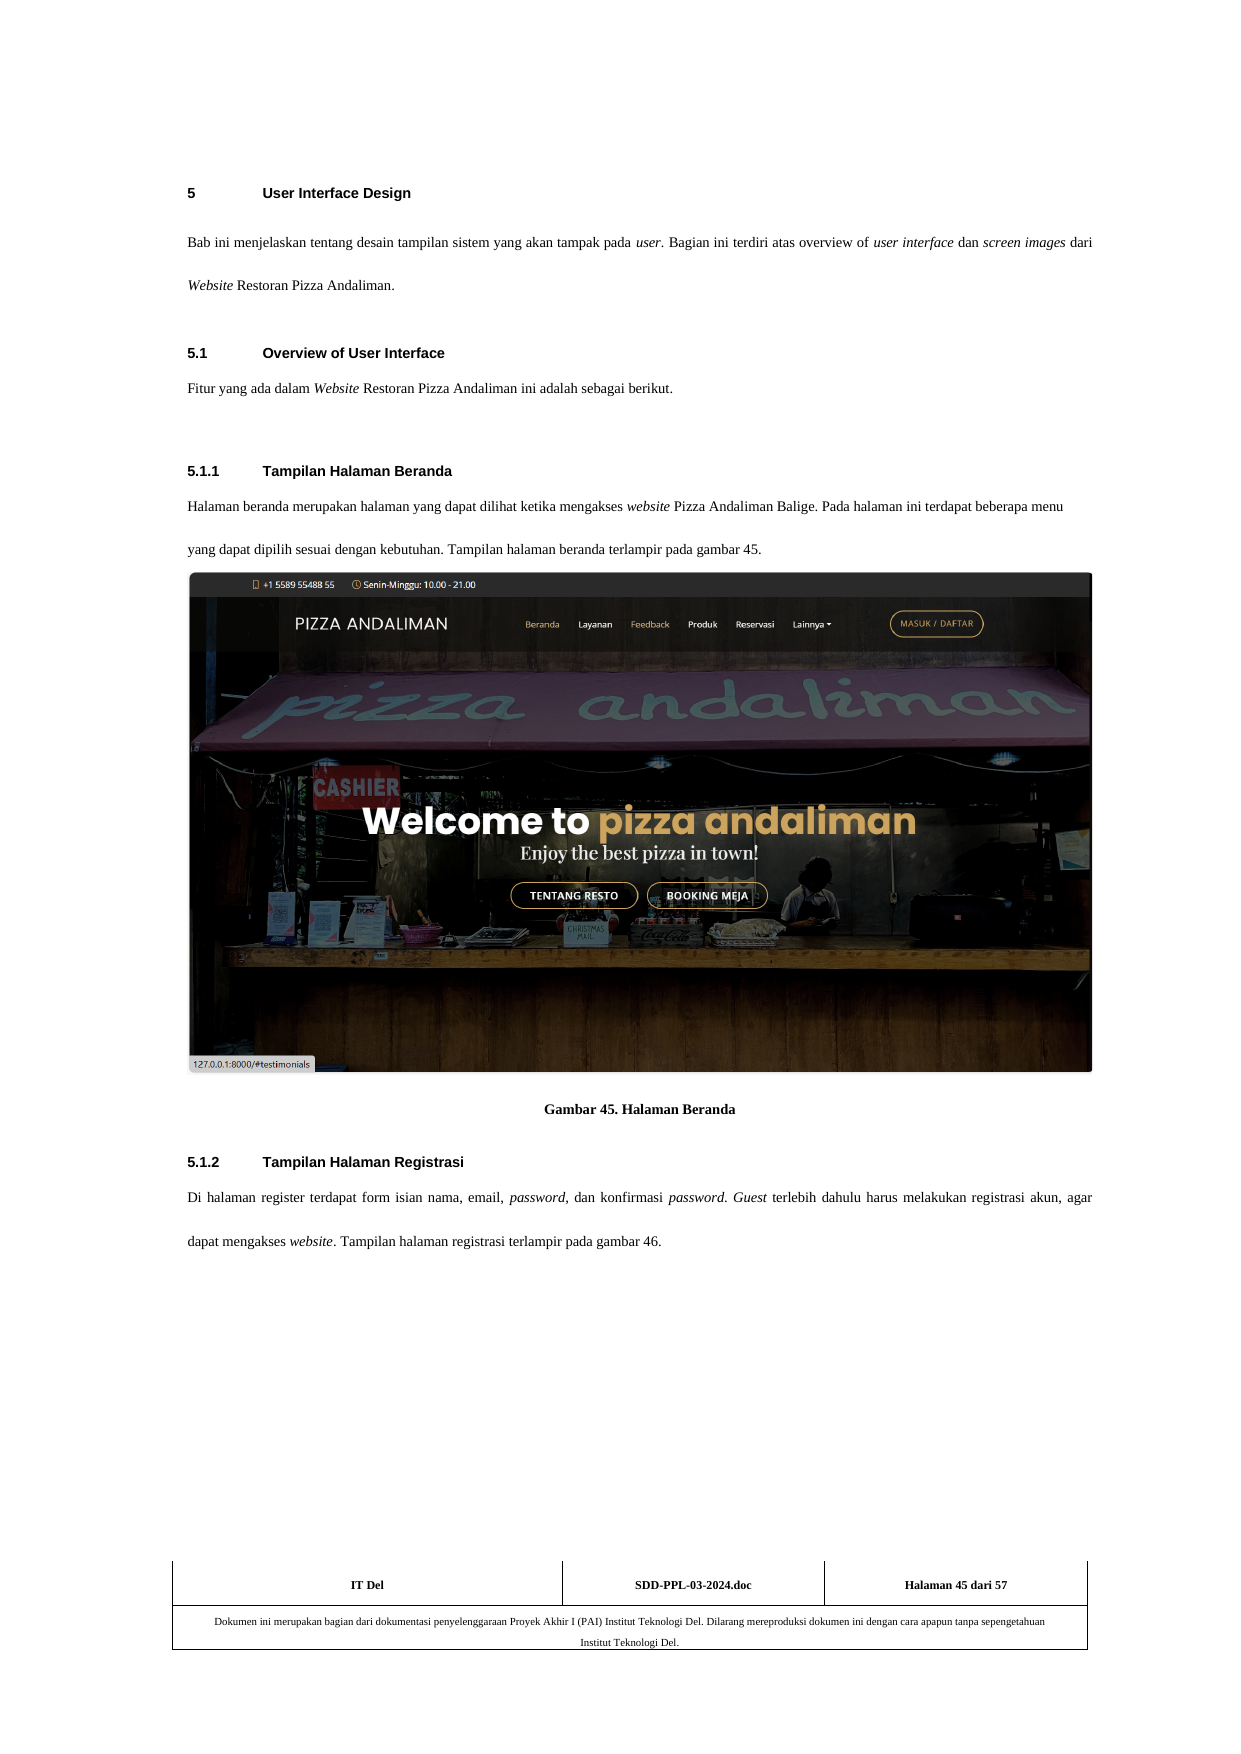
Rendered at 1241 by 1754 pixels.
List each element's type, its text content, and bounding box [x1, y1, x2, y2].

subtitle Tampilan Halaman Registrasi [187, 1142, 1092, 1171]
text Gambar 45. Halaman Beranda [187, 1088, 1092, 1117]
subtitle User Interface Design [187, 173, 1092, 201]
text Fitur yang ada dalam Website Restoran Pizza Andaliman ini adalah sebagai berikut. [187, 368, 1092, 397]
text Halaman beranda merupakan halaman yang dapat dilihat ketika mengakses website Pizza Andaliman Balige. Pada halaman ini terdapat beberapa menu yang dapat dipilih sesuai dengan kebutuhan. Tampilan halaman beranda terlampir pada gambar 45. [187, 486, 1092, 558]
picture [187, 572, 1093, 1075]
text Bab ini menjelaskan tentang desain tampilan sistem yang akan tampak pada user. Bagian ini terdiri atas overview of user interface dan screen images dari Website Restoran Pizza Andaliman. [187, 222, 1092, 294]
text Di halaman register terdapat form isian nama, email, password, dan konfirmasi password. Guest terlebih dahulu harus melakukan registrasi akun, agar dapat mengakses website. Tampilan halaman registrasi terlampir pada gambar 46. [187, 1177, 1092, 1249]
subtitle Tampilan Halaman Beranda [187, 451, 1092, 479]
subtitle Overview of User Interface [187, 333, 1092, 362]
